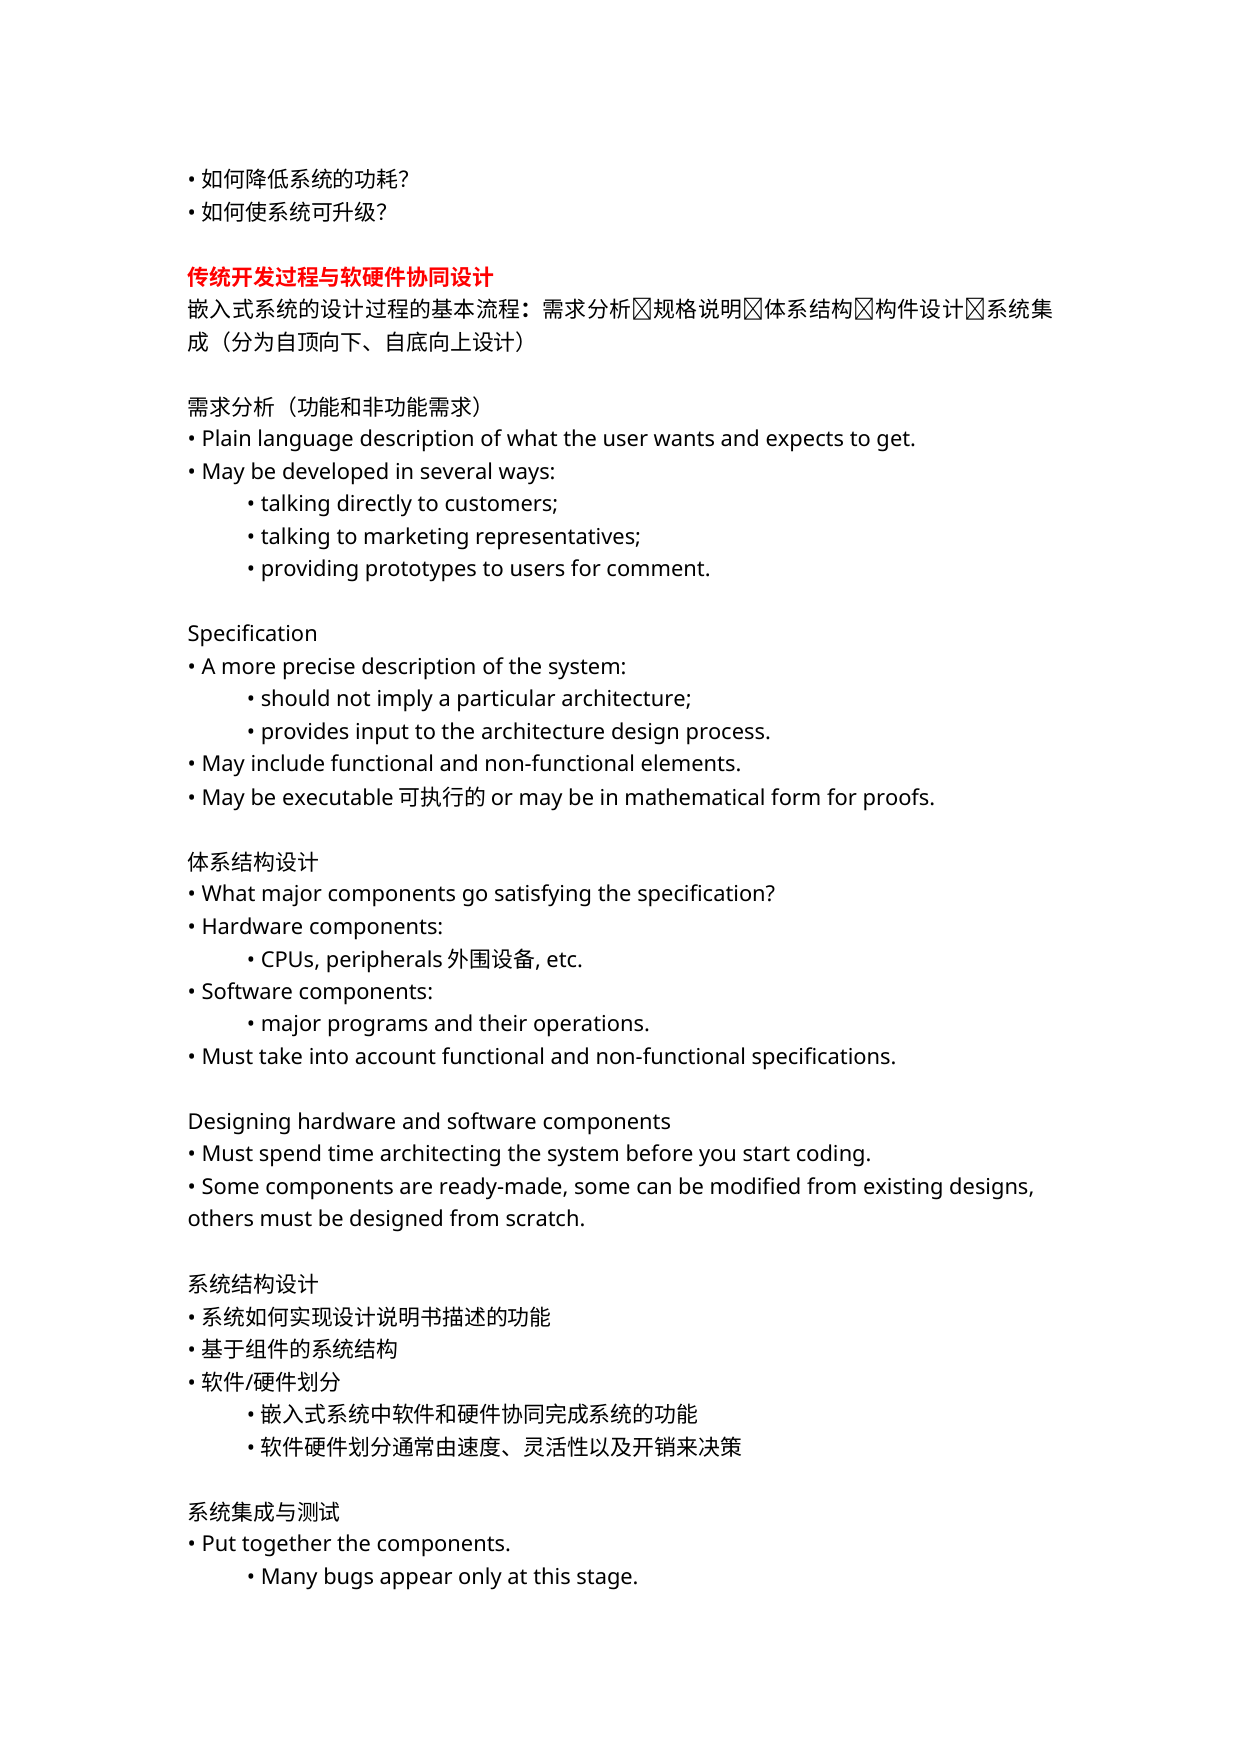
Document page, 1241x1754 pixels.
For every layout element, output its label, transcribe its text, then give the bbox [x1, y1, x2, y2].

text • A more precise description of the system: [187, 649, 1053, 682]
text • May be executable可执行的 or may be in mathematical form for proofs. [187, 779, 1053, 812]
text • 软件/硬件划分 [187, 1364, 1053, 1397]
text 需求分析（功能和非功能需求） [187, 389, 1053, 422]
text • CPUs, peripherals外围设备, etc. [187, 942, 1053, 974]
text • major programs and their operations. [187, 1007, 1053, 1039]
text Designing hardware and software components [187, 1104, 1053, 1137]
text • talking directly to customers; [187, 487, 1053, 519]
text • 如何降低系统的功耗？ [187, 162, 1053, 194]
text • Hardware components: [187, 909, 1053, 942]
text • Must take into account functional and non-functional specifications. [187, 1039, 1053, 1072]
text 系统结构设计 [187, 1267, 1053, 1299]
text • 基于组件的系统结构 [187, 1332, 1053, 1364]
text 体系结构设计 [187, 844, 1053, 877]
text • 软件硬件划分通常由速度、灵活性以及开销来决策 [187, 1429, 1053, 1462]
text • Put together the components. [187, 1527, 1053, 1559]
text 嵌入式系统的设计过程的基本流程：需求分析规格说明体系结构构件设计系统集成（分为自顶向下、自底向上设计） [187, 292, 1053, 357]
text • Many bugs appear only at this stage. [187, 1559, 1053, 1592]
text • providing prototypes to users for comment. [187, 552, 1053, 584]
text • talking to marketing representatives; [187, 519, 1053, 552]
text • May be developed in several ways: [187, 454, 1053, 487]
text • May include functional and non-functional elements. [187, 747, 1053, 779]
text 传统开发过程与软硬件协同设计 [187, 259, 1053, 292]
text • 系统如何实现设计说明书描述的功能 [187, 1299, 1053, 1332]
text • should not imply a particular architecture; [187, 682, 1053, 714]
text • 嵌入式系统中软件和硬件协同完成系统的功能 [187, 1397, 1053, 1429]
text • Must spend time architecting the system before you start coding. [187, 1137, 1053, 1169]
text • Software components: [187, 974, 1053, 1007]
text • Some components are ready-made, some can be modified from existing designs, others must be designed from scratch. [187, 1169, 1053, 1234]
text • What major components go satisfying the specification? [187, 877, 1053, 909]
text • 如何使系统可升级？ [187, 194, 1053, 227]
text • Plain language description of what the user wants and expects to get. [187, 422, 1053, 454]
text 系统集成与测试 [187, 1494, 1053, 1527]
text Specification [187, 617, 1053, 649]
text • provides input to the architecture design process. [187, 714, 1053, 747]
